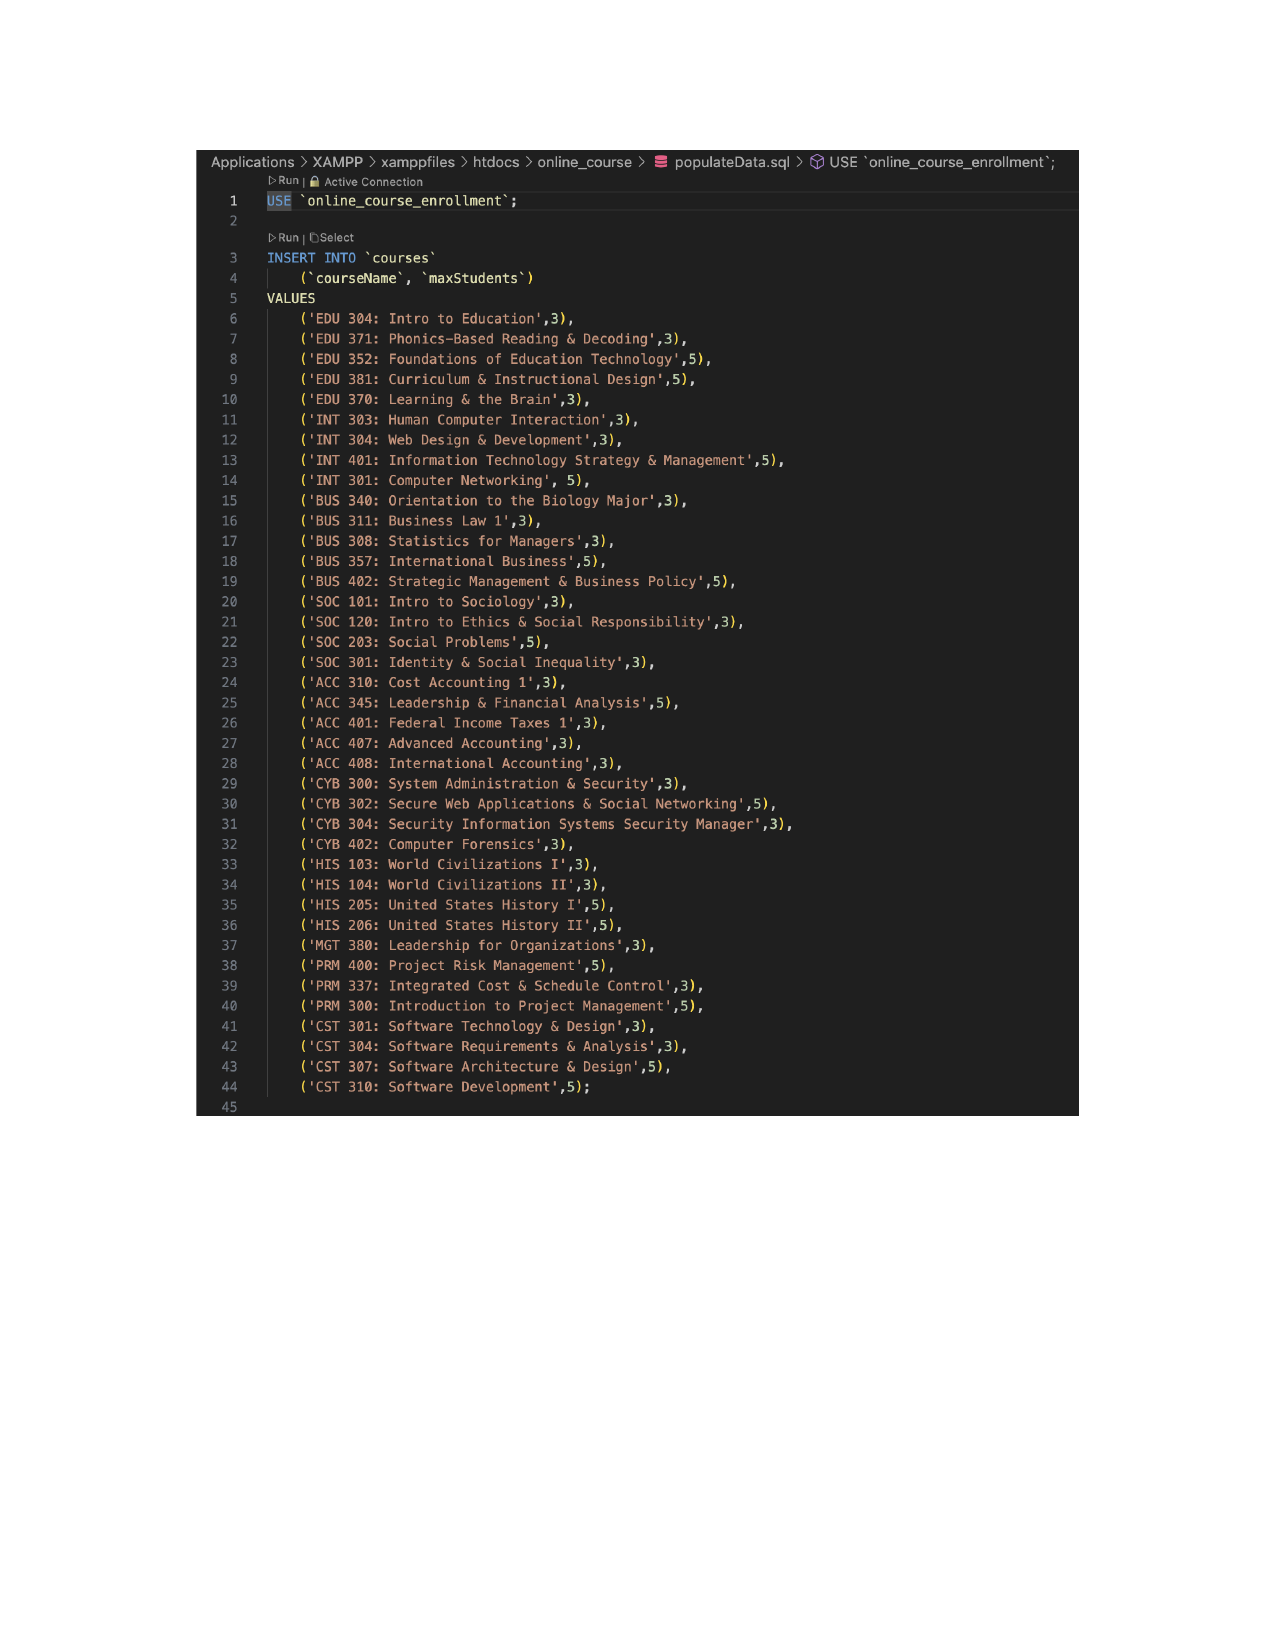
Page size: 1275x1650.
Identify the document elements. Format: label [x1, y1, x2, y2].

picture [196, 150, 1079, 1116]
